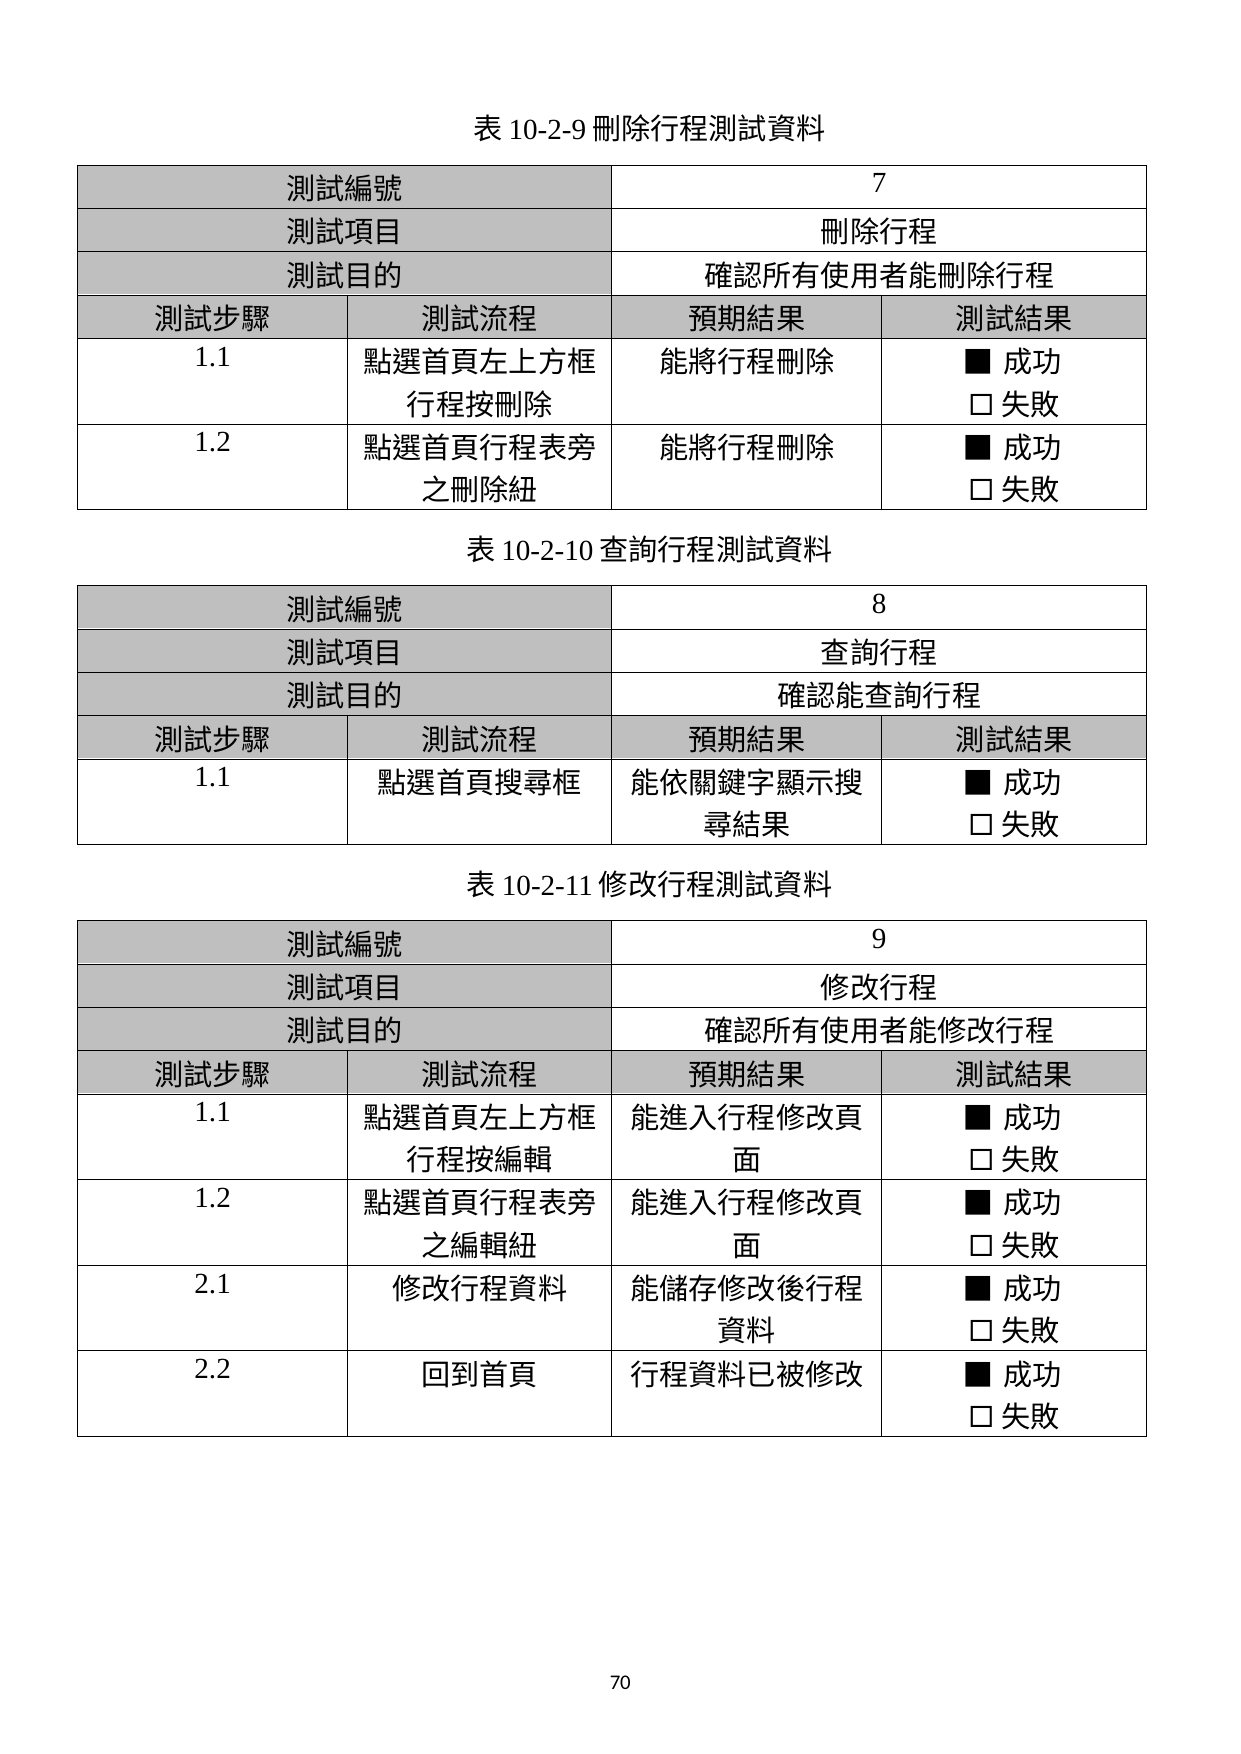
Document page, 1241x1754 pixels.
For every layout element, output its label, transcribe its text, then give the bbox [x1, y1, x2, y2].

table_cell 成功 失敗 [882, 1266, 1146, 1350]
table_cell 確認能查詢行程 [612, 673, 1146, 715]
table_cell 成功 失敗 [882, 1351, 1146, 1436]
table_cell 確認所有使用者能刪除行程 [612, 252, 1146, 294]
table_cell 查詢行程 [612, 630, 1146, 672]
table_cell 2.2 [78, 1351, 347, 1436]
table_cell 能將行程刪除 [612, 339, 881, 423]
table_cell 成功 失敗 [882, 760, 1146, 844]
table_cell 行程資料已被修改 [612, 1351, 881, 1436]
table_cell 能依關鍵字顯示搜尋結果 [612, 760, 881, 844]
table_cell 回到首頁 [348, 1351, 611, 1436]
table_cell 測試步驟 [78, 296, 347, 338]
table_cell 刪除行程 [612, 209, 1146, 251]
table_cell 預期結果 [612, 716, 881, 758]
table_header 測試編號 [78, 166, 611, 208]
table_cell 能儲存修改後行程資料 [612, 1266, 881, 1350]
table_cell 1.2 [78, 1180, 347, 1265]
table_cell 測試目的 [78, 1008, 611, 1050]
table_cell 測試流程 [348, 716, 611, 758]
table_cell 確認所有使用者能修改行程 [612, 1008, 1146, 1050]
table_cell 成功 失敗 [882, 339, 1146, 423]
table_cell 能將行程刪除 [612, 425, 881, 509]
text 表10-2-9刪除行程測試資料 [89, 89, 1152, 164]
text 表10-2-11修改行程測試資料 [89, 845, 1152, 920]
table_cell 測試結果 [882, 1051, 1146, 1093]
table_cell 能進入行程修改頁面 [612, 1095, 881, 1179]
table_cell 成功 失敗 [882, 425, 1146, 509]
table_header 7 [612, 166, 1146, 208]
table_cell 測試項目 [78, 209, 611, 251]
table_cell 測試項目 [78, 965, 611, 1007]
table_cell 測試結果 [882, 296, 1146, 338]
table_cell 1.1 [78, 339, 347, 423]
text 表10-2-10查詢行程測試資料 [89, 510, 1152, 585]
table_cell 2.1 [78, 1266, 347, 1350]
table_cell 點選首頁左上方框行程按刪除 [348, 339, 611, 423]
table_cell 測試項目 [78, 630, 611, 672]
table_cell 點選首頁行程表旁之刪除紐 [348, 425, 611, 509]
table_cell 點選首頁左上方框行程按編輯 [348, 1095, 611, 1179]
table_cell 修改行程 [612, 965, 1146, 1007]
table_cell 成功 失敗 [882, 1095, 1146, 1179]
table_cell 1.1 [78, 1095, 347, 1179]
table_cell 成功 失敗 [882, 1180, 1146, 1265]
table_cell 點選首頁行程表旁之編輯紐 [348, 1180, 611, 1265]
table_cell 測試目的 [78, 673, 611, 715]
table_cell 測試結果 [882, 716, 1146, 758]
table_header 9 [612, 921, 1146, 963]
table_cell 測試步驟 [78, 1051, 347, 1093]
table_cell 1.2 [78, 425, 347, 509]
table_cell 點選首頁搜尋框 [348, 760, 611, 844]
table_cell 修改行程資料 [348, 1266, 611, 1350]
table_cell 預期結果 [612, 296, 881, 338]
table_cell 能進入行程修改頁面 [612, 1180, 881, 1265]
table_cell 1.1 [78, 760, 347, 844]
table_cell 測試步驟 [78, 716, 347, 758]
table_cell 測試目的 [78, 252, 611, 294]
table_header 測試編號 [78, 921, 611, 963]
table_cell 測試流程 [348, 1051, 611, 1093]
table_cell 測試流程 [348, 296, 611, 338]
table_header 測試編號 [78, 586, 611, 628]
table_cell 預期結果 [612, 1051, 881, 1093]
table_header 8 [612, 586, 1146, 628]
